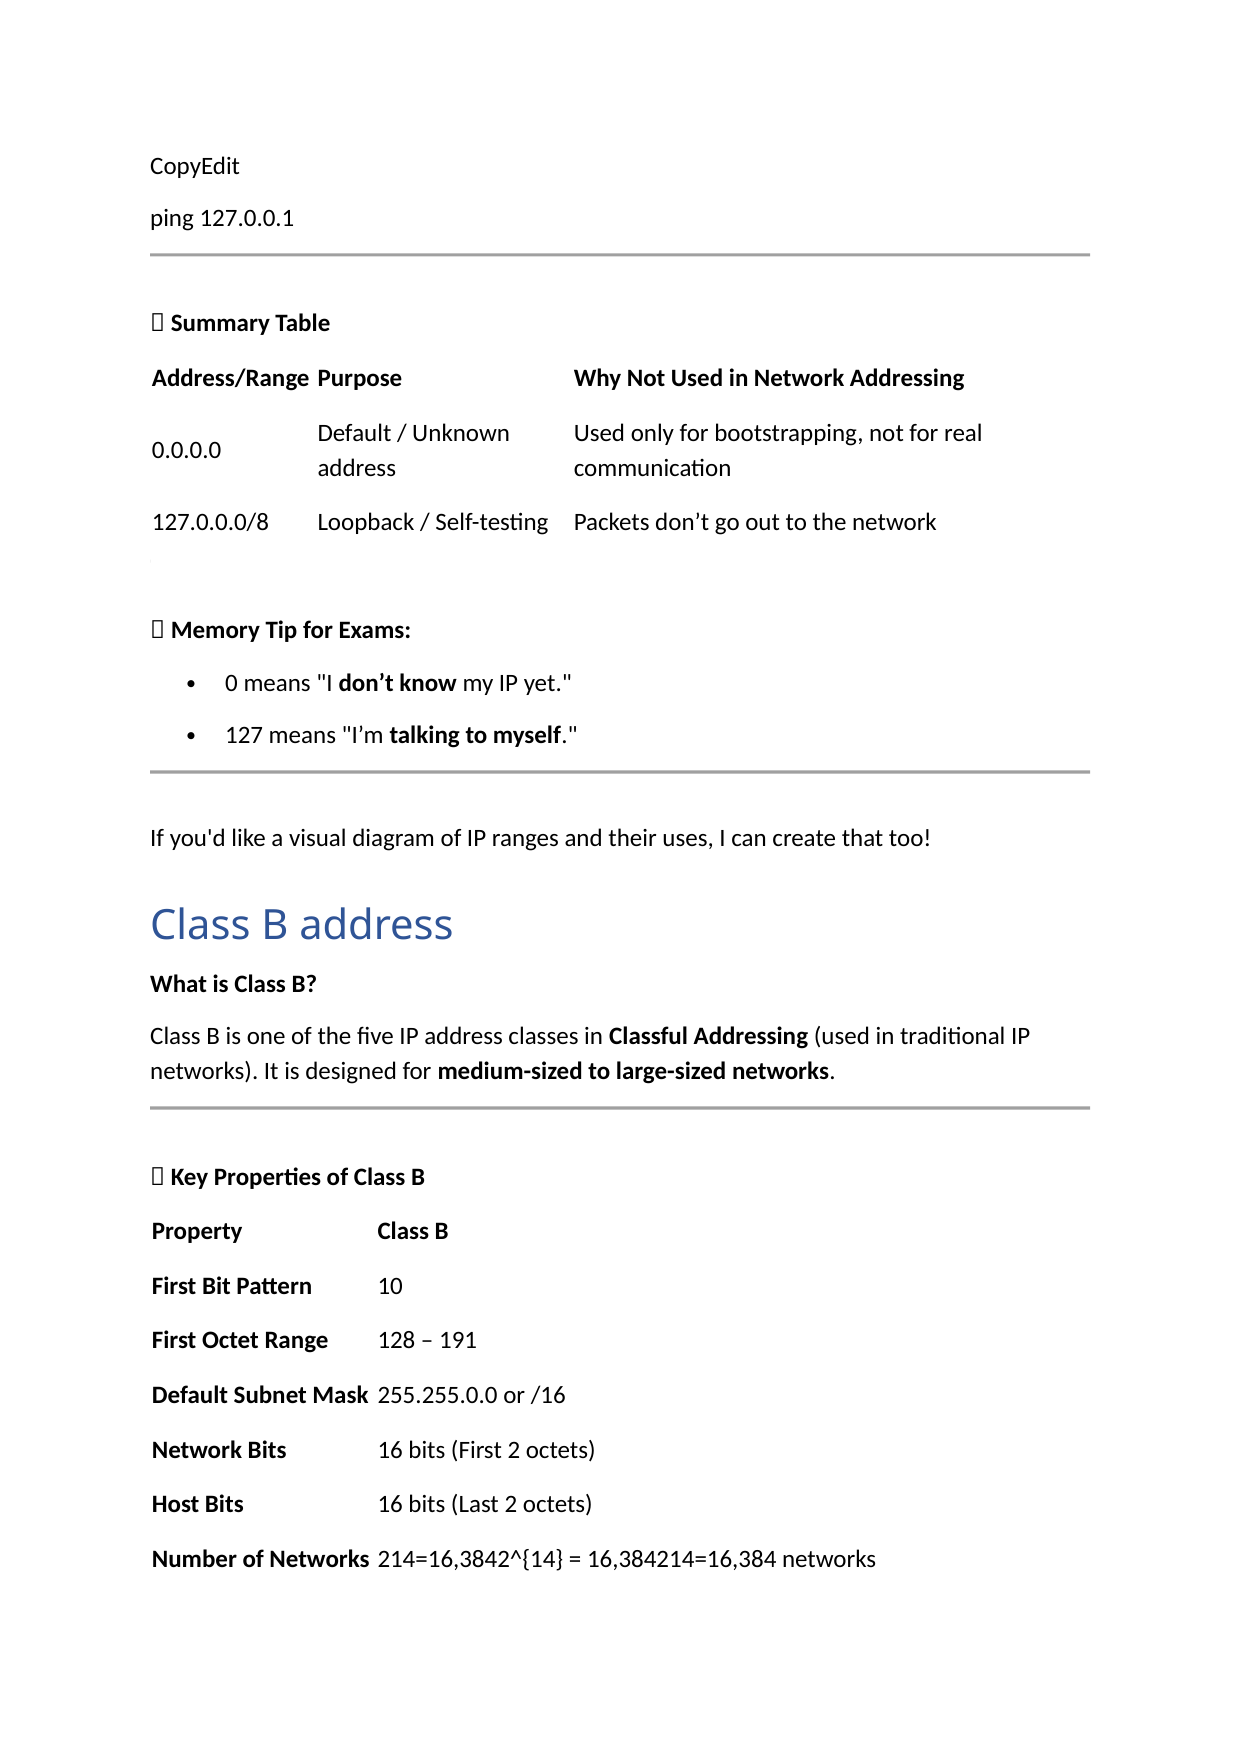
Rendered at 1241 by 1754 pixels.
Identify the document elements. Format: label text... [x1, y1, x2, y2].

text ping 127.0.0.1 [150, 202, 1090, 232]
list 127 means "I’m talking to myself." [187, 719, 1090, 749]
subtitle Class B address [150, 894, 1090, 951]
text 🧠 Memory Tip for Exams: [150, 611, 1090, 645]
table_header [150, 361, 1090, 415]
text 📌 Key Properties of Class B [150, 1158, 1090, 1192]
text Class B is one of the five IP address classes in Classful Addressing (used in traditional IP networks). It is designed for medium-sized to large-sized networks. [150, 1020, 1090, 1085]
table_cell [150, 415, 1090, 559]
text If you'd like a visual diagram of IP ranges and their uses, I can create that too! [150, 822, 1090, 853]
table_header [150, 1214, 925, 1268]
text 📌 Summary Table [150, 305, 1090, 339]
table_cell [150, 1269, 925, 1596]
text CopyEdit [150, 150, 1090, 181]
list 0 means "I don’t know my IP yet." [187, 667, 1090, 698]
text What is Class B? [150, 968, 1090, 999]
